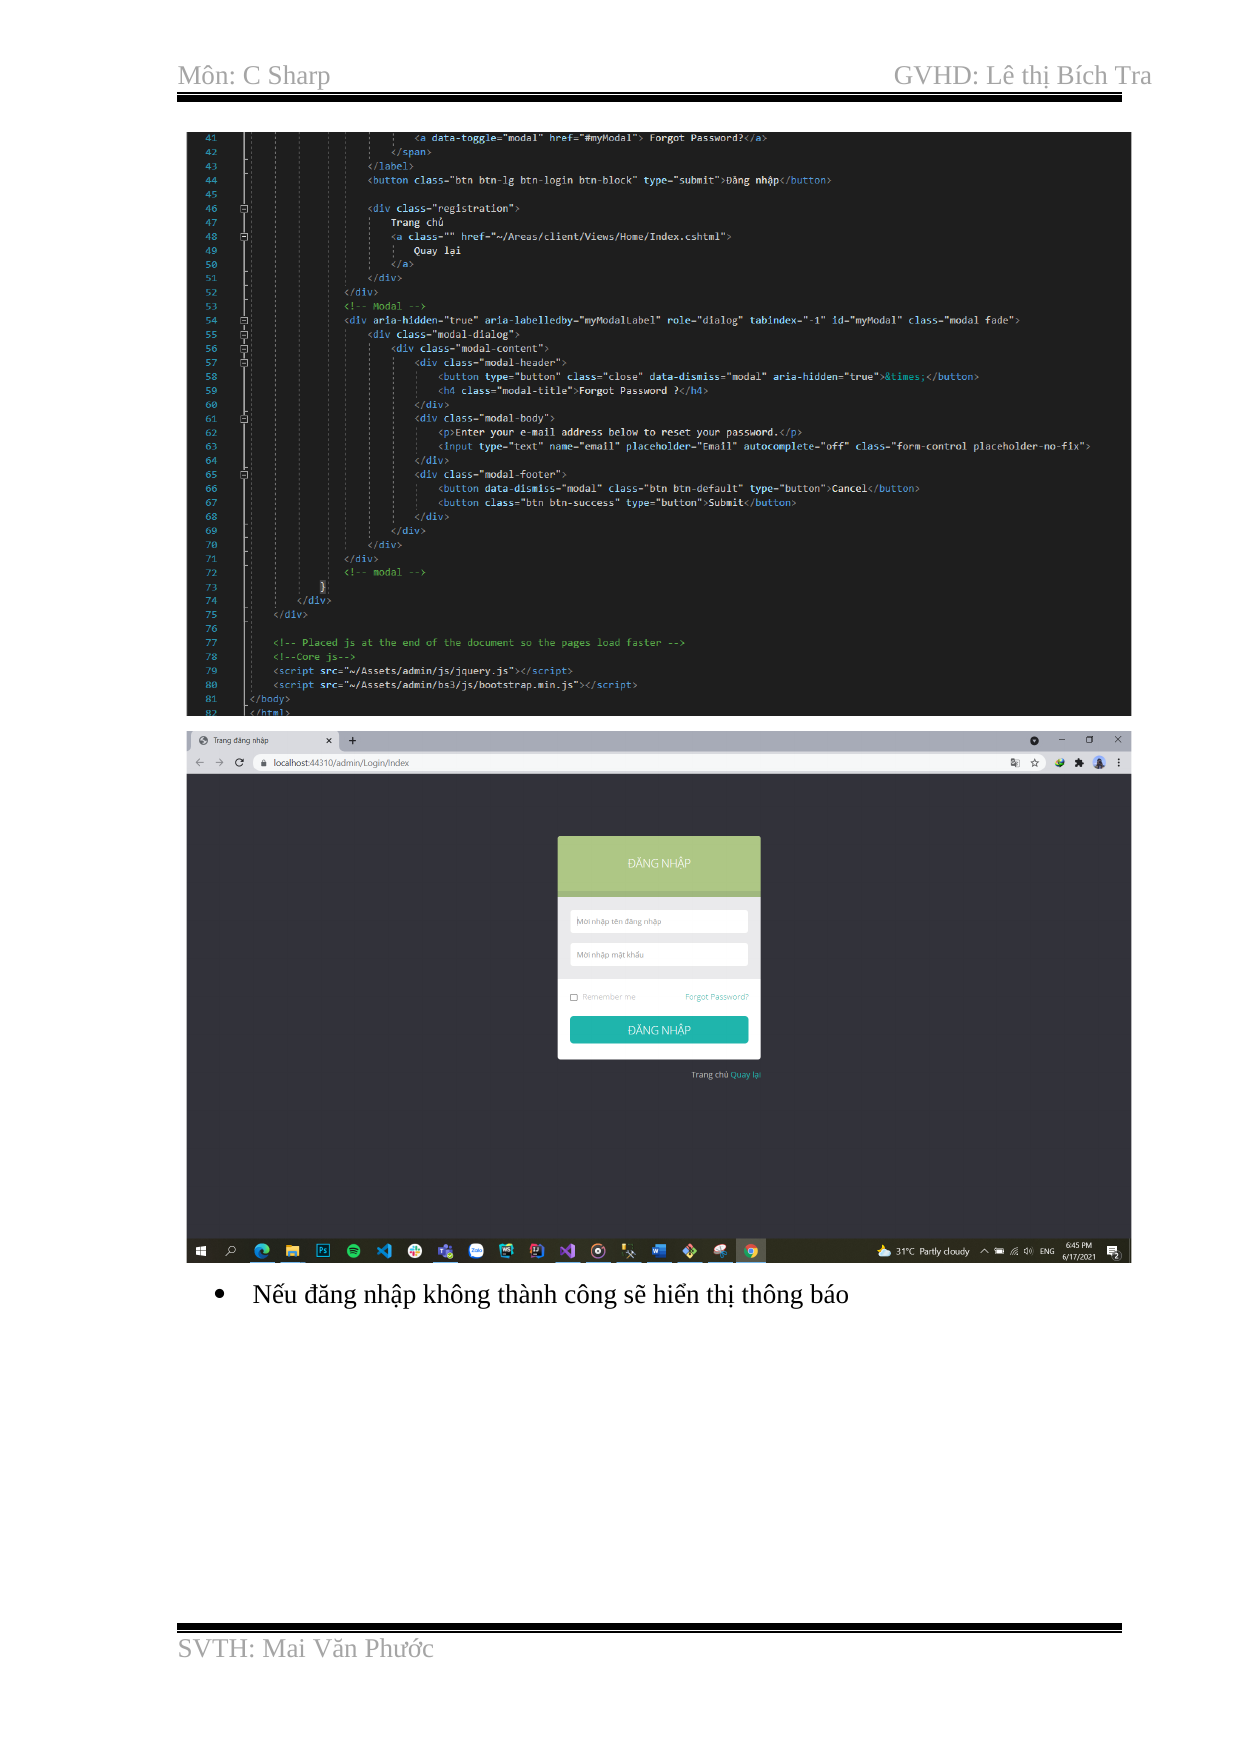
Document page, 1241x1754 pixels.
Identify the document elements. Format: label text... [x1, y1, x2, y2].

picture [186, 132, 1132, 716]
picture [186, 731, 1132, 1263]
list Nếu đăng nhập không thành công sẽ hiển thị thông báo [215, 1278, 1122, 1309]
